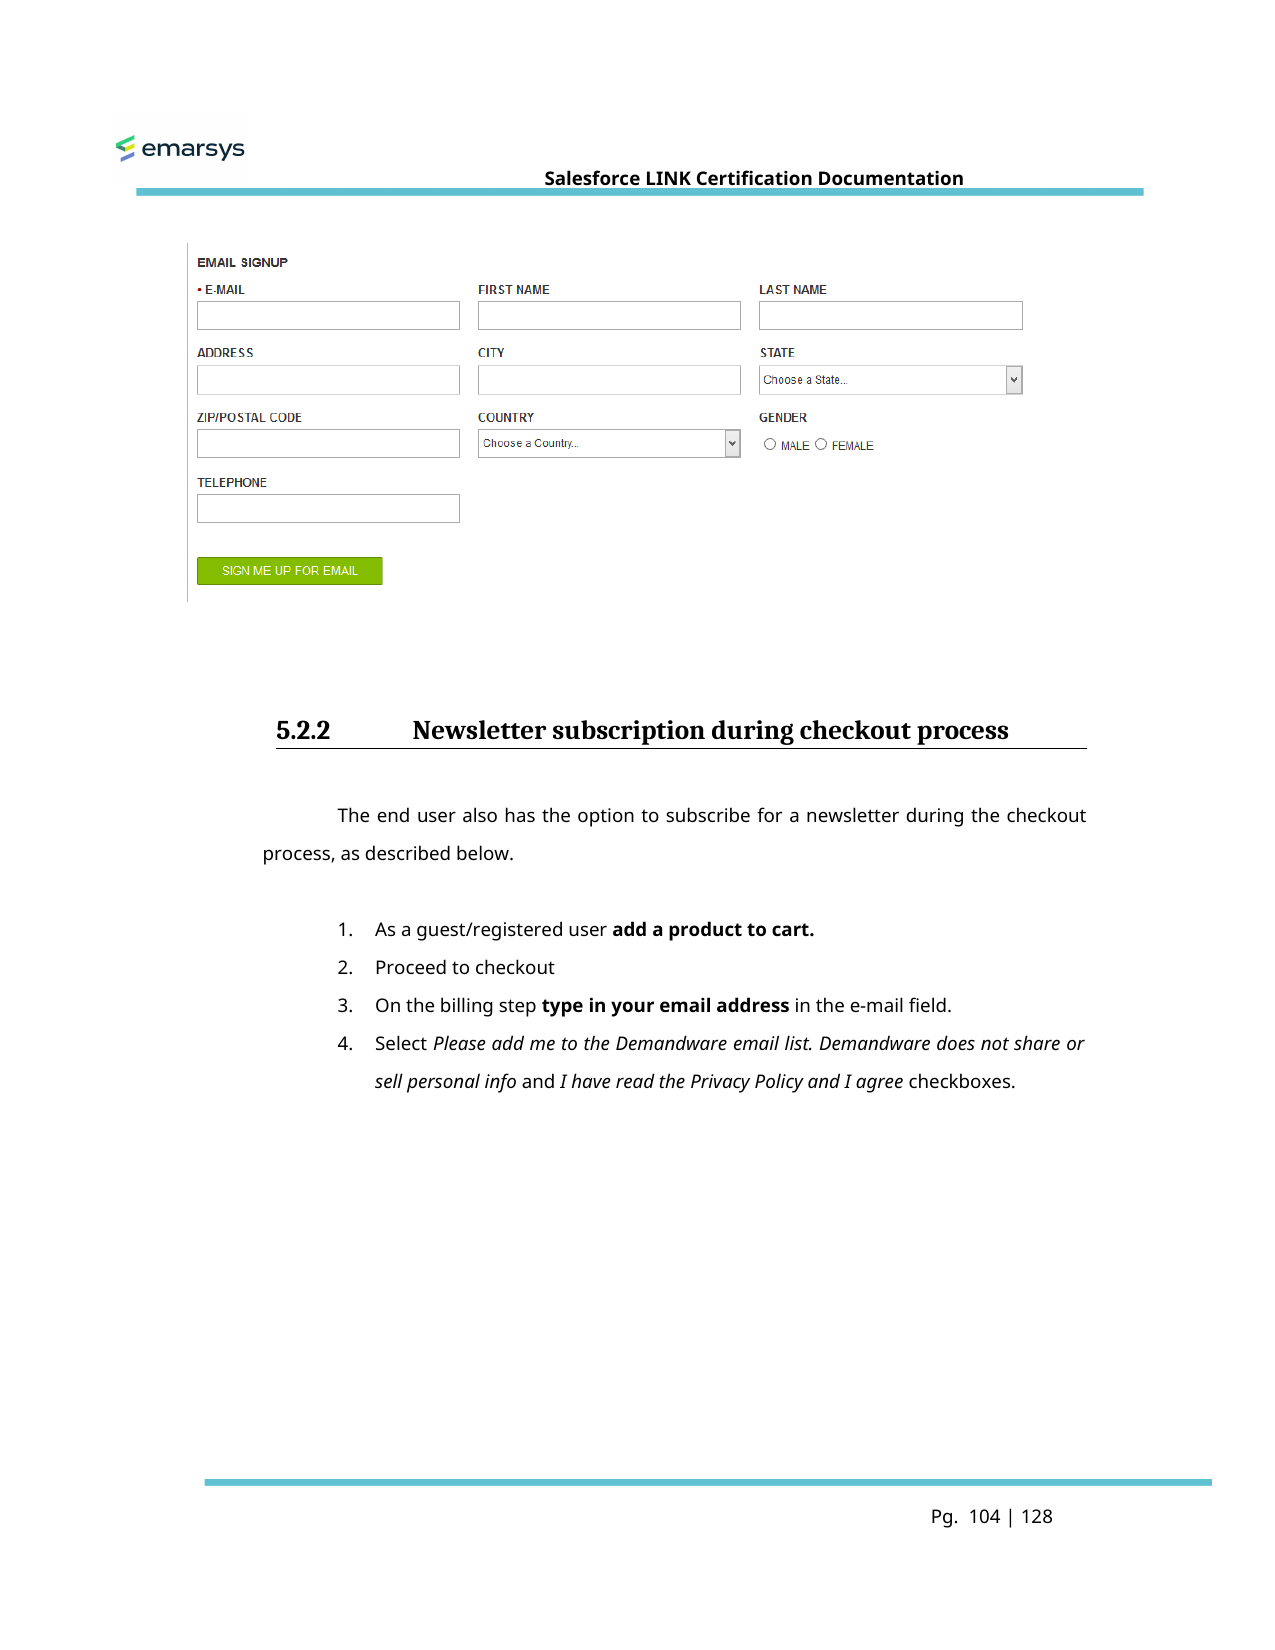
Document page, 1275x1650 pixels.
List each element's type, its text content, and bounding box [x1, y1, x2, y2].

list Select Please add me to the Demandware email list. Demandware does not share or sell personal info and I have read the Privacy Policy and I agree checkboxes. [337, 1031, 1087, 1094]
picture [187, 243, 1042, 602]
list As a guest/registered user add a product to cart. [337, 916, 1087, 941]
picture [113, 111, 247, 185]
picture [204, 1479, 1212, 1486]
subtitle Newsletter subscription during checkout process [276, 715, 1087, 748]
picture [136, 188, 1144, 196]
list Proceed to checkout [337, 954, 1087, 980]
list On the billing step type in your email address in the e-mail field. [337, 992, 1087, 1018]
text The end user also has the option to subscribe for a newsletter during the checkout process, as described below. [262, 802, 1087, 866]
